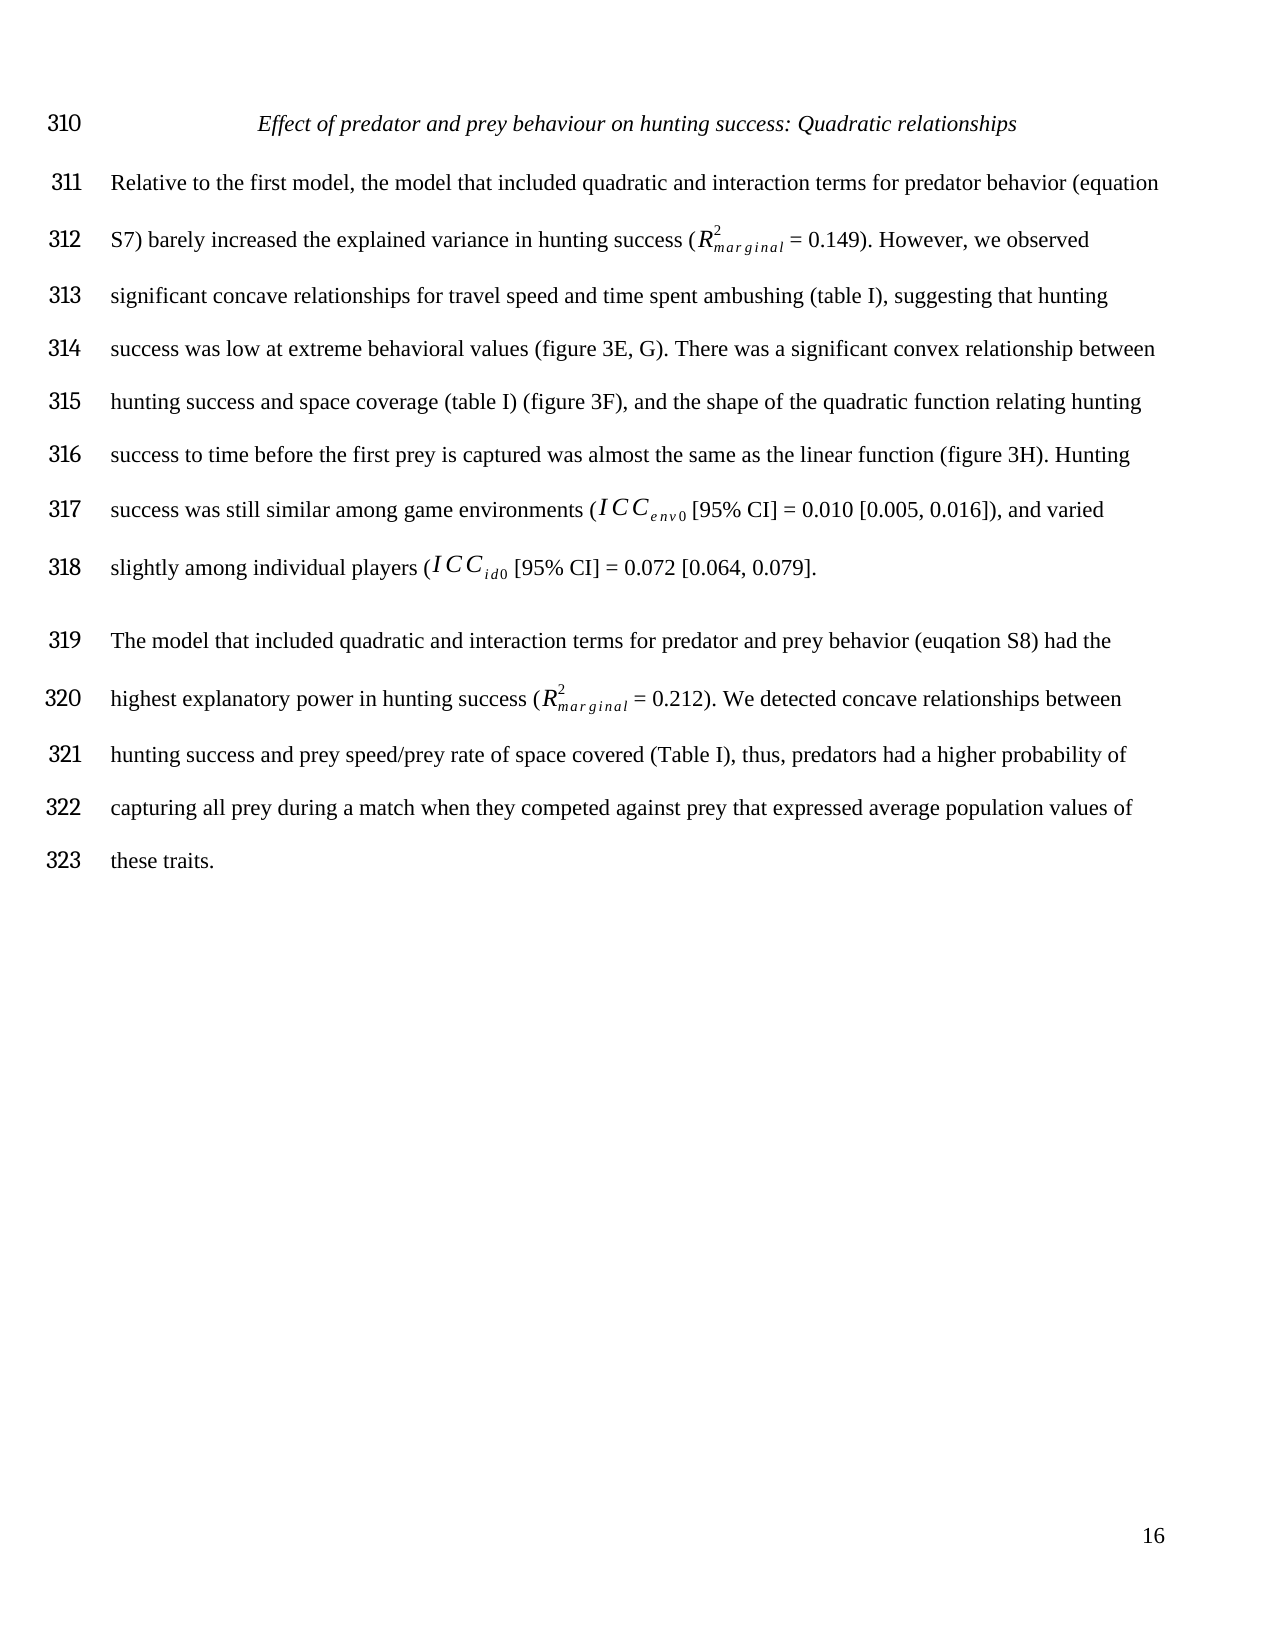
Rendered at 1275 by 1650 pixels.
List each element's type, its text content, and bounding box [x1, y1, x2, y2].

text The model that included quadratic and interaction terms for predator and prey behavior (euqation S8) had the highest explanatory power in hunting success ( = 0.212). We detected concave relationships between hunting success and prey speed/prey rate of space covered (Table I), thus, predators had a higher probability of capturing all prey during a match when they competed against prey that expressed average population values of these traits. [110, 628, 1164, 873]
subtitle Effect of predator and prey behaviour on hunting success: Quadratic relationships [110, 110, 1164, 137]
text Relative to the first model, the model that included quadratic and interaction terms for predator behavior (equation S7) barely increased the explained variance in hunting success ( = 0.149). However, we observed significant concave relationships for travel speed and time spent ambushing (table I), suggesting that hunting success was low at extreme behavioral values (figure 3E, G). There was a significant convex relationship between hunting success and space coverage (table I) (figure 3F), and the shape of the quadratic function relating hunting success to time before the first prey is captured was almost the same as the linear function (figure 3H). Hunting success was still similar among game environments ( [95% CI] = 0.010 [0.005, 0.016]), and varied slightly among individual players ( [95% CI] = 0.072 [0.064, 0.079]. [110, 169, 1164, 582]
